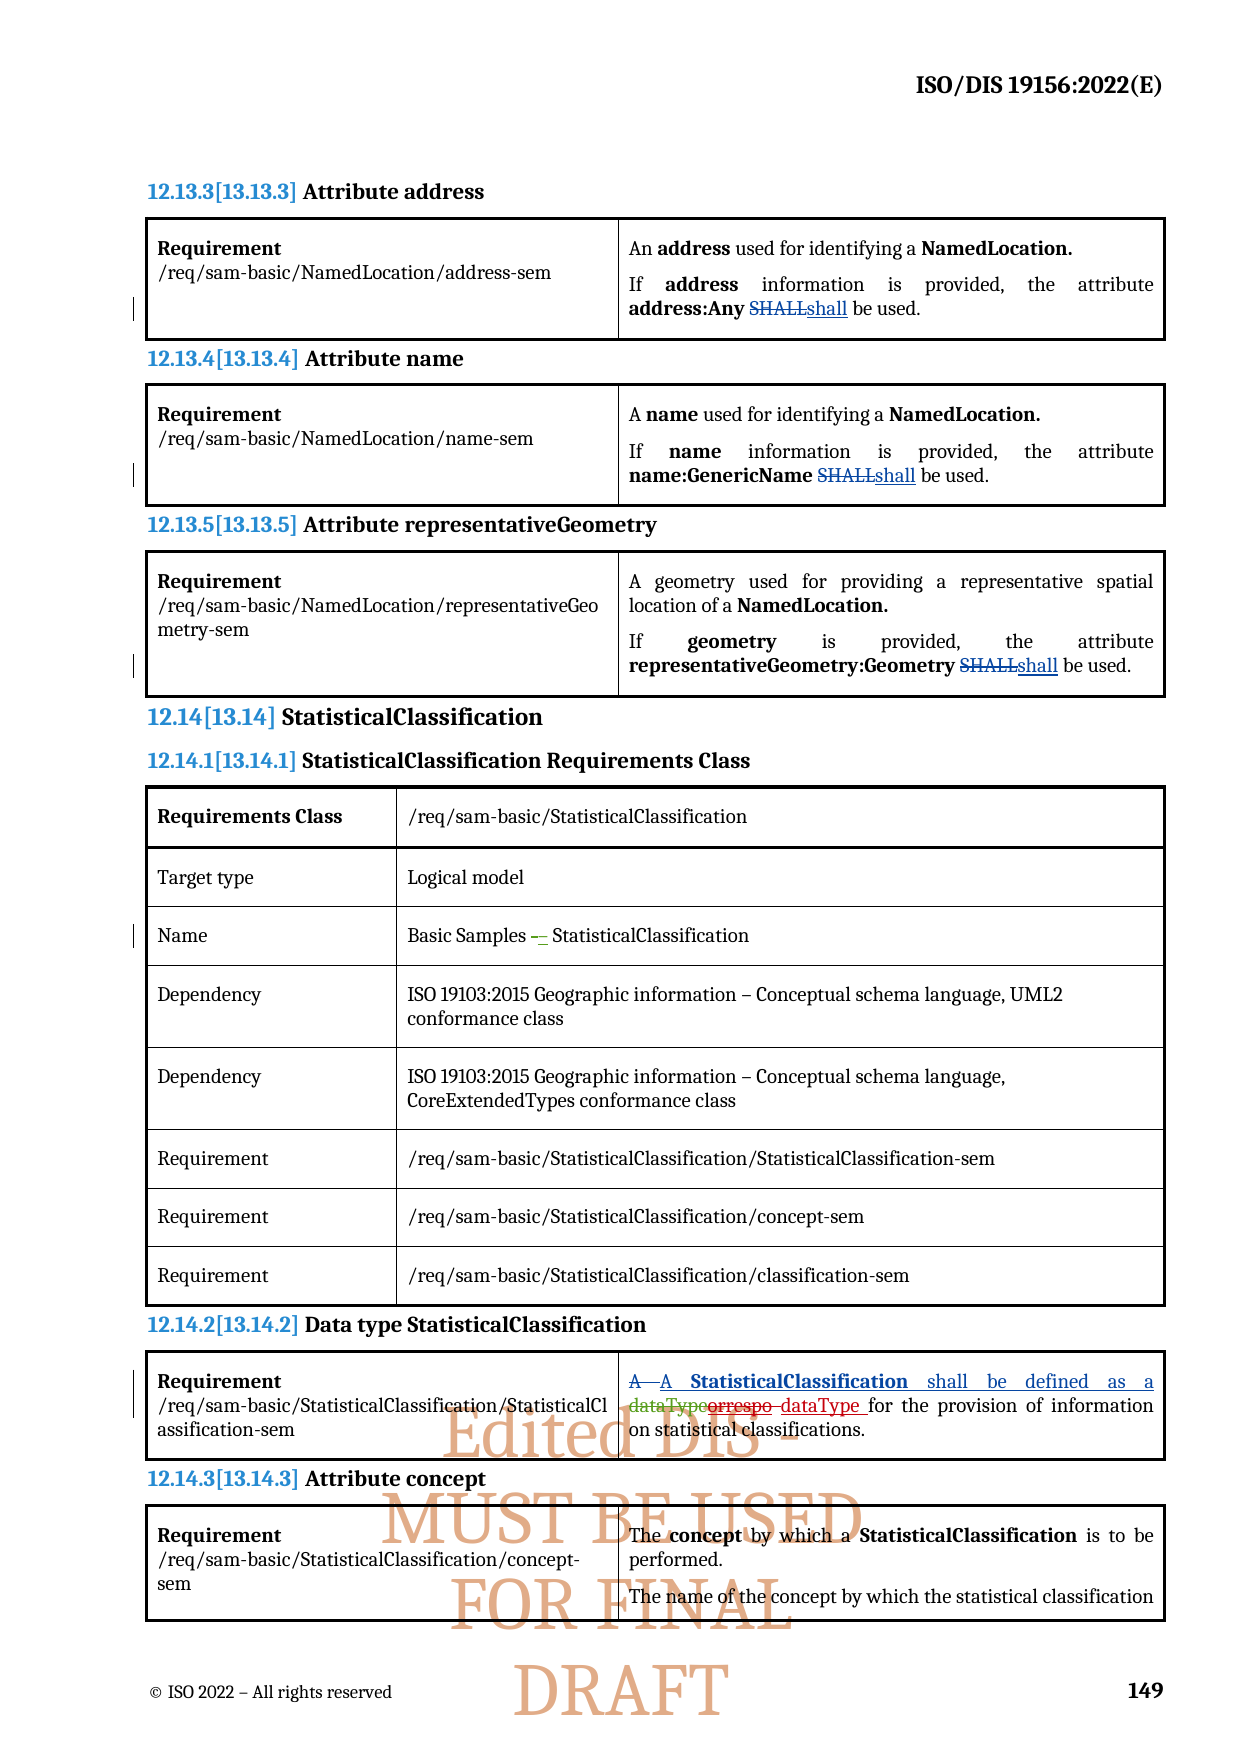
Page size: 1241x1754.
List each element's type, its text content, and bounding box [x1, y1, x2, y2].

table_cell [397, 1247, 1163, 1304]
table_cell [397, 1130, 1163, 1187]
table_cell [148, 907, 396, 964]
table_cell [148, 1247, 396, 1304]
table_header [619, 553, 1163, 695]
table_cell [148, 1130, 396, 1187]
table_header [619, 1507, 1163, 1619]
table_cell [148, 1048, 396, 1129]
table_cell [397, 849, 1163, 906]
subtitle StatisticalClassification [148, 704, 1163, 730]
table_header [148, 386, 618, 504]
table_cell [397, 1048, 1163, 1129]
subtitle StatisticalClassification Requirements Class [148, 749, 1163, 773]
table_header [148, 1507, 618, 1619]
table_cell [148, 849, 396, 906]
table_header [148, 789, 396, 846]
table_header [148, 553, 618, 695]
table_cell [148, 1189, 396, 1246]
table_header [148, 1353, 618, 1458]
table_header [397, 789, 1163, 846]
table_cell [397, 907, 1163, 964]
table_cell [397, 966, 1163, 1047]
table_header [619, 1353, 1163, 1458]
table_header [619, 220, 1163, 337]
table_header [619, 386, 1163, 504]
subtitle Attribute name [148, 347, 1163, 371]
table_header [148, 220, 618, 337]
subtitle Attribute representativeGeometry [148, 513, 1163, 537]
subtitle Data type StatisticalClassification [148, 1313, 1163, 1337]
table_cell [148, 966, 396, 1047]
subtitle Attribute concept [148, 1468, 1163, 1492]
subtitle Attribute address [148, 180, 1163, 204]
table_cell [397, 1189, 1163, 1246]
